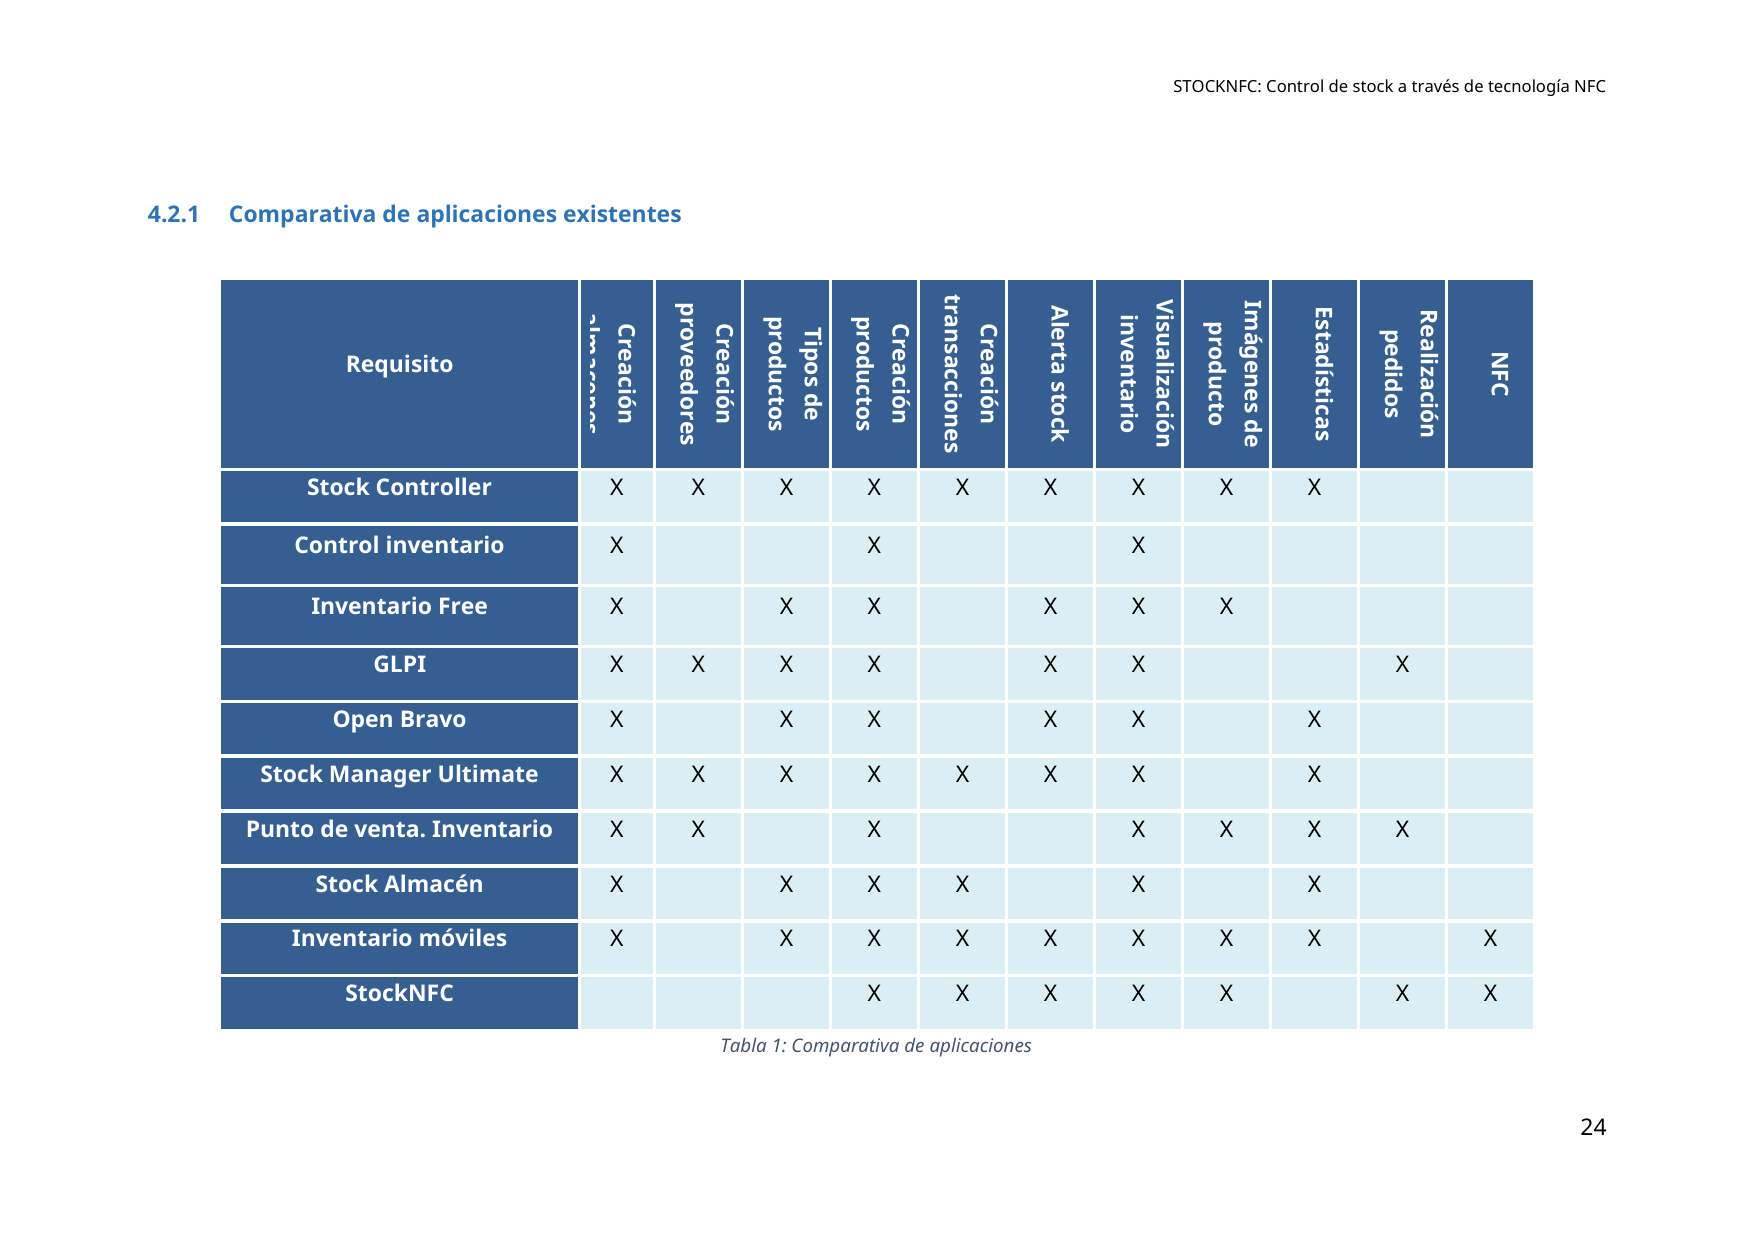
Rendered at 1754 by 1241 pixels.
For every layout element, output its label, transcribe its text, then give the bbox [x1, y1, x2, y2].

table_cell X [1272, 868, 1357, 919]
table_cell [1272, 526, 1357, 584]
table_cell X [1272, 813, 1357, 864]
table_cell [656, 977, 741, 1029]
table_header Tipos de productos [744, 280, 829, 468]
table_cell [744, 813, 829, 864]
table_cell X [581, 703, 653, 754]
table_cell X [1096, 587, 1181, 645]
table_cell X [832, 587, 917, 645]
subtitle Comparativa de aplicaciones existentes [148, 198, 1606, 229]
table_cell X [920, 923, 1005, 974]
table_cell X [1008, 977, 1093, 1029]
table_cell X [832, 703, 917, 754]
table_header Alerta stock [1008, 280, 1093, 468]
table_cell [1272, 587, 1357, 645]
table_cell [656, 868, 741, 919]
table_cell X [920, 758, 1005, 809]
table_cell [744, 977, 829, 1029]
table_cell X [832, 923, 917, 974]
table_cell [1448, 813, 1533, 864]
table_cell [1360, 703, 1445, 754]
table_cell [1184, 648, 1269, 700]
table_cell X [1448, 923, 1533, 974]
table_header NFC [1448, 280, 1533, 468]
table_cell X [1008, 758, 1093, 809]
table_cell X [832, 471, 917, 522]
table_cell X [581, 923, 653, 974]
table_cell [1360, 923, 1445, 974]
table_cell X [1272, 923, 1357, 974]
table_cell X [832, 526, 917, 584]
table_cell X [1008, 471, 1093, 522]
table_cell X [656, 758, 741, 809]
table_cell Open Bravo [221, 703, 578, 754]
table_cell [1360, 868, 1445, 919]
table_cell [1448, 758, 1533, 809]
table_cell X [656, 471, 741, 522]
table_cell X [656, 813, 741, 864]
table_cell X [832, 813, 917, 864]
table_cell [1272, 977, 1357, 1029]
table_cell [920, 648, 1005, 700]
table_header Requisito [221, 280, 578, 468]
table_cell X [1096, 471, 1181, 522]
table_cell X [832, 758, 917, 809]
table_cell X [581, 526, 653, 584]
table_cell Stock Almacén [221, 868, 578, 919]
table_header Realización pedidos [1360, 280, 1445, 468]
table_cell [1360, 471, 1445, 522]
table_cell Punto de venta. Inventario [221, 813, 578, 864]
table_cell [1008, 526, 1093, 584]
table_cell X [1008, 923, 1093, 974]
table_cell X [1184, 813, 1269, 864]
table_cell X [1096, 703, 1181, 754]
table_cell [920, 813, 1005, 864]
table_cell [1184, 758, 1269, 809]
table_cell [656, 923, 741, 974]
table_cell [744, 526, 829, 584]
table_cell X [581, 648, 653, 700]
table_cell X [1096, 758, 1181, 809]
table_cell [1360, 758, 1445, 809]
table_cell X [1008, 648, 1093, 700]
table_cell StockNFC [221, 977, 578, 1029]
table_cell GLPI [221, 648, 578, 700]
table_cell X [1184, 923, 1269, 974]
table_cell [1360, 526, 1445, 584]
table_cell X [1360, 648, 1445, 700]
table_cell X [744, 471, 829, 522]
table_cell X [1272, 758, 1357, 809]
table_cell X [744, 703, 829, 754]
table_cell [1448, 526, 1533, 584]
table_cell [1184, 526, 1269, 584]
table_cell Stock Manager Ultimate [221, 758, 578, 809]
table_cell X [1184, 977, 1269, 1029]
table_header Creación proveedores [656, 280, 741, 468]
table_cell X [1272, 471, 1357, 522]
table_cell [581, 977, 653, 1029]
table_cell X [1096, 648, 1181, 700]
table_cell X [1096, 526, 1181, 584]
table_cell [656, 526, 741, 584]
table_cell X [1272, 703, 1357, 754]
table_cell X [920, 977, 1005, 1029]
table_cell Inventario Free [221, 587, 578, 645]
table_cell X [744, 758, 829, 809]
table_cell X [1008, 587, 1093, 645]
table_cell X [1008, 703, 1093, 754]
table_cell [1272, 648, 1357, 700]
table_cell X [920, 471, 1005, 522]
table_cell X [581, 813, 653, 864]
table_cell X [1360, 813, 1445, 864]
table_cell [920, 587, 1005, 645]
table_cell X [920, 868, 1005, 919]
table_cell X [744, 648, 829, 700]
table_cell [1448, 648, 1533, 700]
table_cell X [1096, 977, 1181, 1029]
table_cell X [744, 923, 829, 974]
table_header Creación transacciones [920, 280, 1005, 468]
table_cell [656, 587, 741, 645]
table_cell X [581, 868, 653, 919]
table_cell [1448, 471, 1533, 522]
table_cell X [832, 977, 917, 1029]
table_cell X [1360, 977, 1445, 1029]
table_cell X [581, 758, 653, 809]
table_header Visualización inventario [1096, 280, 1181, 468]
table_cell X [581, 471, 653, 522]
table_cell [1448, 703, 1533, 754]
table_cell Stock Controller [221, 471, 578, 522]
table_header Estadísticas [1272, 280, 1357, 468]
table_cell X [1096, 923, 1181, 974]
table_cell X [744, 587, 829, 645]
table_cell [1360, 587, 1445, 645]
table_cell [656, 703, 741, 754]
table_cell Control inventario [221, 526, 578, 584]
table_cell [1184, 868, 1269, 919]
table_cell [1448, 587, 1533, 645]
table_cell X [1096, 868, 1181, 919]
table_cell [920, 703, 1005, 754]
table_header Imágenes de producto [1184, 280, 1269, 468]
table_cell X [656, 648, 741, 700]
table_cell [920, 526, 1005, 584]
table_cell X [744, 868, 829, 919]
table_header Creación almacenes [581, 280, 653, 468]
table_cell X [1096, 813, 1181, 864]
table_cell [1448, 868, 1533, 919]
table_cell X [832, 648, 917, 700]
table_cell [1008, 813, 1093, 864]
table_cell X [1448, 977, 1533, 1029]
table_header Creación productos [832, 280, 917, 468]
table_cell Inventario móviles [221, 923, 578, 974]
table_cell X [1184, 587, 1269, 645]
table_cell [1008, 868, 1093, 919]
table_cell X [832, 868, 917, 919]
table_cell X [581, 587, 653, 645]
table_cell [1184, 703, 1269, 754]
table_cell X [1184, 471, 1269, 522]
